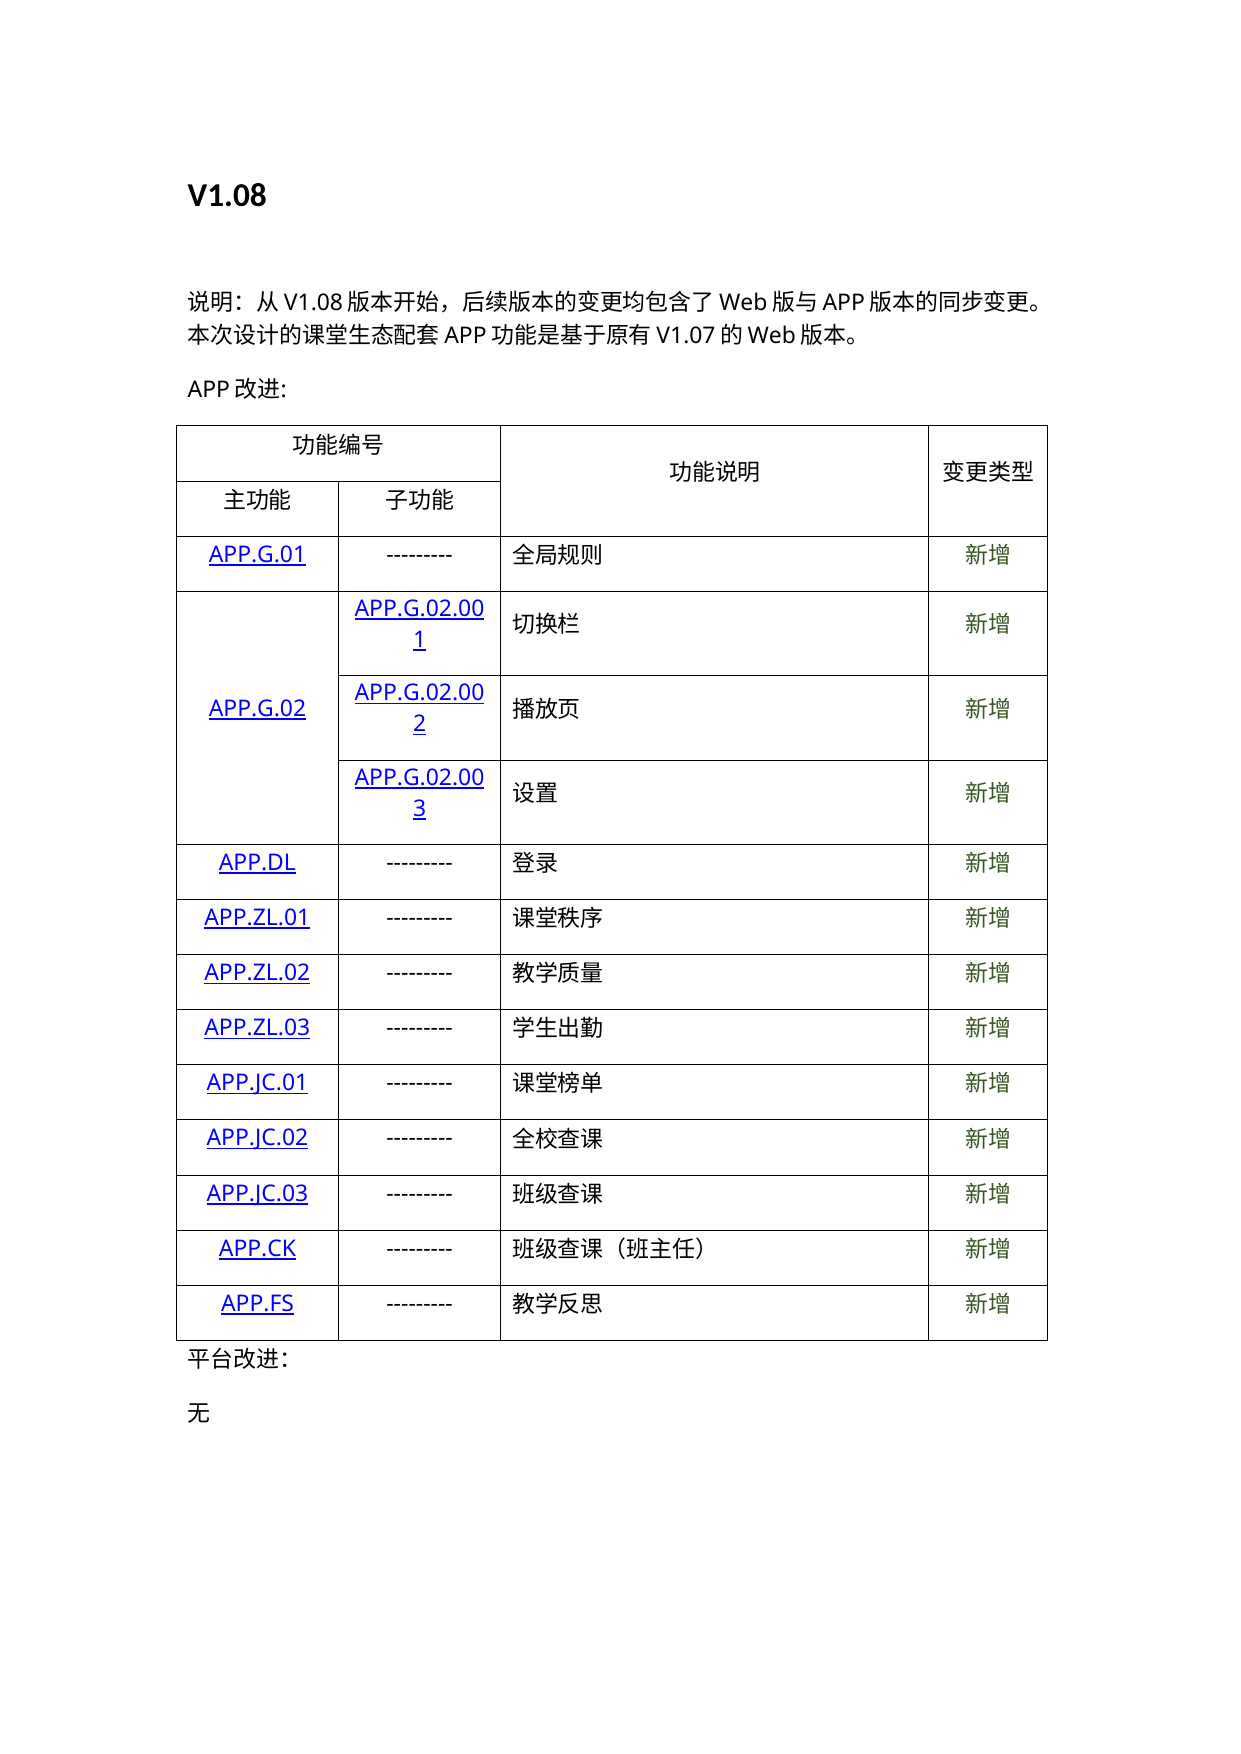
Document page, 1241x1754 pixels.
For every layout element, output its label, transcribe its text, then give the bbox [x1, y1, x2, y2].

table_cell 新增 [929, 900, 1047, 954]
table_cell 新增 [929, 955, 1047, 1009]
table_cell 课堂秩序 [501, 900, 928, 954]
text APP改进: [187, 371, 1053, 404]
table_cell --------- [339, 1286, 500, 1340]
table_cell 全局规则 [501, 537, 928, 591]
table_cell APP.G.02 [177, 592, 338, 844]
table_cell --------- [339, 1176, 500, 1229]
table_cell 教学质量 [501, 955, 928, 1009]
table_cell --------- [339, 1065, 500, 1119]
table_cell 学生出勤 [501, 1010, 928, 1064]
table_cell 新增 [929, 761, 1047, 844]
table_cell 新增 [929, 1065, 1047, 1119]
table_cell 登录 [501, 845, 928, 899]
table_cell --------- [339, 955, 500, 1009]
table_cell 新增 [929, 1010, 1047, 1064]
table_cell APP.FS [177, 1286, 338, 1340]
table_cell APP.ZL.01 [177, 900, 338, 954]
table_cell APP.JC.03 [177, 1176, 338, 1229]
table_header 功能说明 [501, 426, 928, 536]
table_cell 课堂榜单 [501, 1065, 928, 1119]
table_cell 班级查课 [501, 1176, 928, 1229]
table_cell --------- [339, 537, 500, 591]
subtitle V1.08 [187, 162, 1053, 227]
table_cell 班级查课（班主任） [501, 1231, 928, 1285]
table_cell 全校查课 [501, 1120, 928, 1174]
table_cell 子功能 [339, 482, 500, 536]
table_cell APP.JC.02 [177, 1120, 338, 1174]
table_cell 新增 [929, 1231, 1047, 1285]
table_cell --------- [339, 1231, 500, 1285]
table_header 变更类型 [929, 426, 1047, 536]
table_cell 主功能 [177, 482, 338, 536]
table_cell 新增 [929, 592, 1047, 675]
table_cell APP.G.02.001 [339, 592, 500, 675]
table_cell APP.DL [177, 845, 338, 899]
table_cell 新增 [929, 537, 1047, 591]
table_cell APP.G.01 [177, 537, 338, 591]
table_cell 新增 [929, 1286, 1047, 1340]
table_cell APP.CK [177, 1231, 338, 1285]
table_cell 新增 [929, 676, 1047, 759]
table_cell APP.JC.01 [177, 1065, 338, 1119]
text 平台改进： [187, 1341, 1053, 1374]
table_cell 设置 [501, 761, 928, 844]
text 无 [187, 1395, 1053, 1428]
table_cell 新增 [929, 845, 1047, 899]
table_cell --------- [339, 1010, 500, 1064]
table_cell --------- [339, 1120, 500, 1174]
table_cell 切换栏 [501, 592, 928, 675]
text 说明：从V1.08版本开始，后续版本的变更均包含了Web版与APP版本的同步变更。本次设计的课堂生态配套APP功能是基于原有V1.07的Web版本。 [187, 284, 1053, 350]
table_cell APP.G.02.002 [339, 676, 500, 759]
table_cell --------- [339, 845, 500, 899]
table_cell 播放页 [501, 676, 928, 759]
table_header 功能编号 [177, 426, 500, 481]
table_cell 新增 [929, 1120, 1047, 1174]
table_cell --------- [339, 900, 500, 954]
table_cell 新增 [929, 1176, 1047, 1229]
table_cell APP.G.02.003 [339, 761, 500, 844]
table_cell APP.ZL.02 [177, 955, 338, 1009]
table_cell 教学反思 [501, 1286, 928, 1340]
table_cell APP.ZL.03 [177, 1010, 338, 1064]
